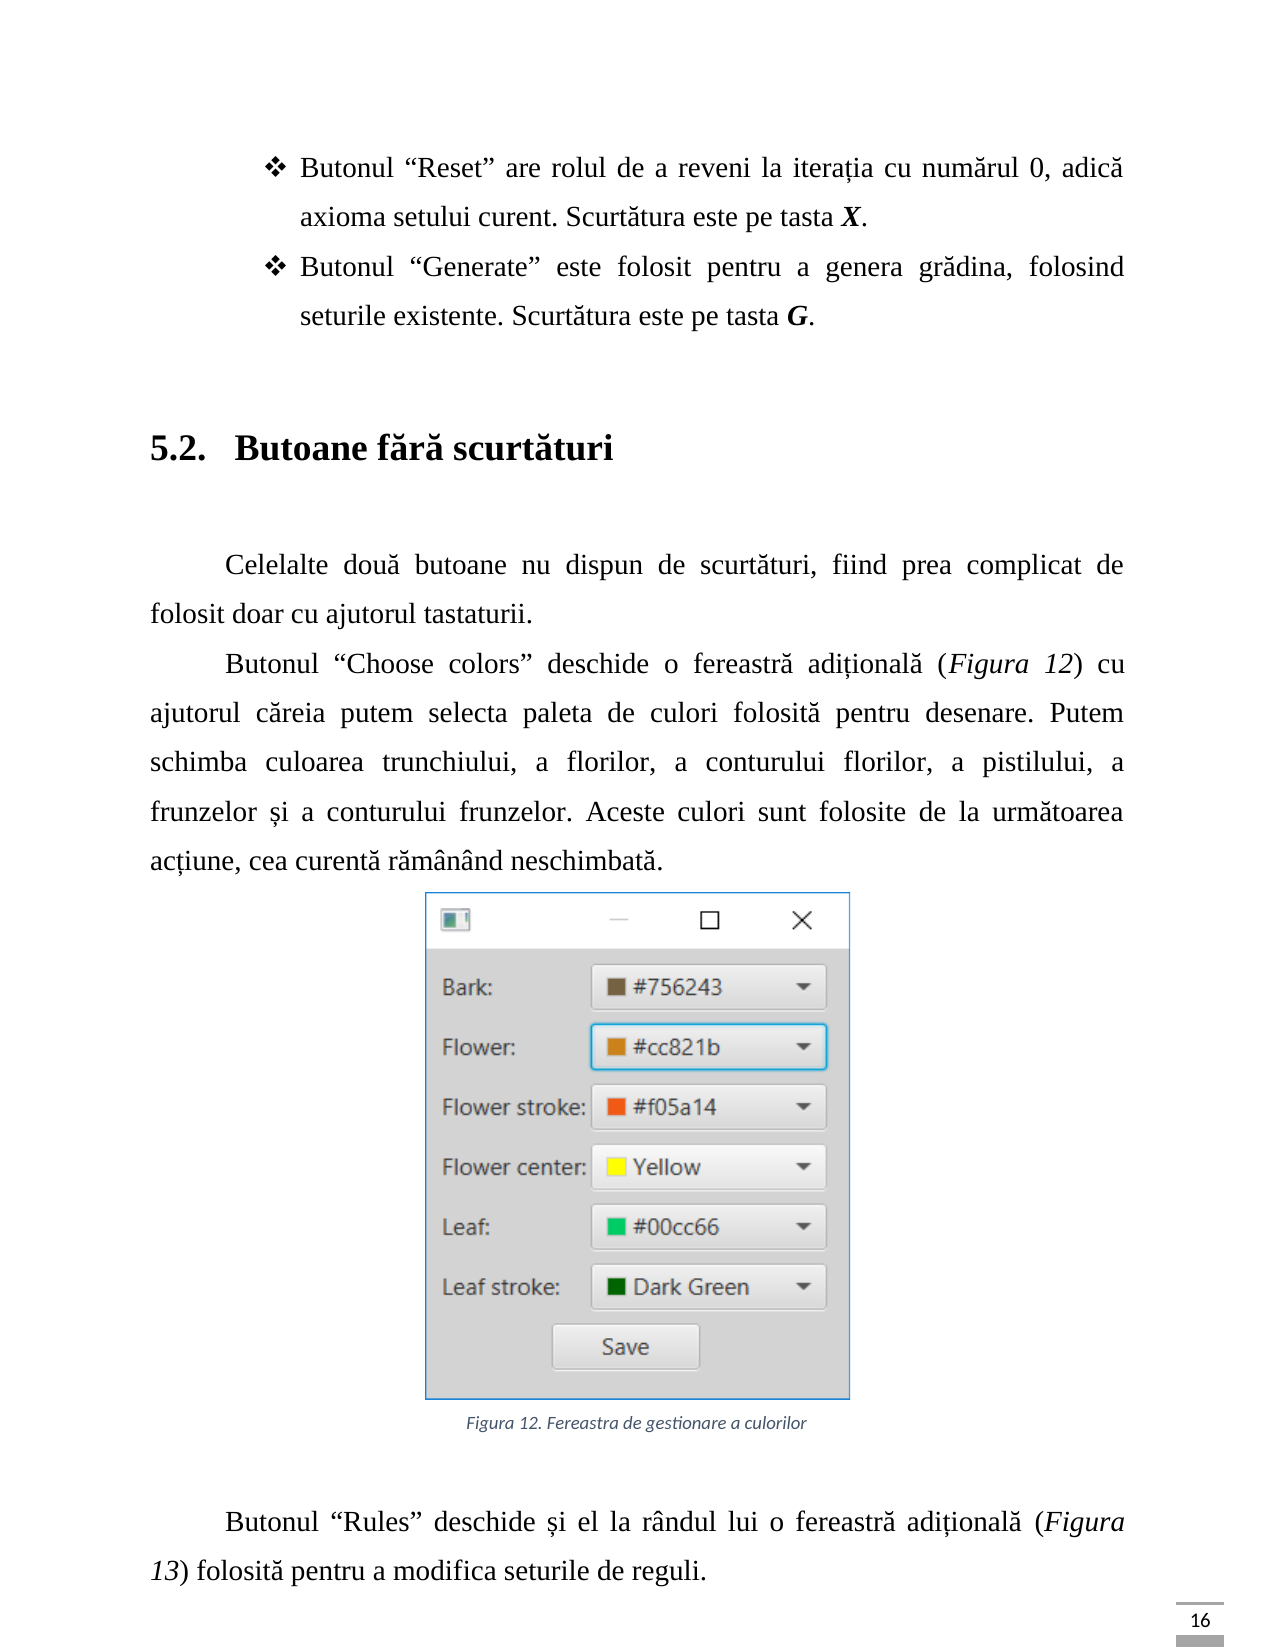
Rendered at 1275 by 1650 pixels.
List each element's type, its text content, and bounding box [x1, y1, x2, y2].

text Butonul “Rules” deschide și el la rândul lui o fereastră adițională (Figura 13) folosită pentru a modifica seturile de reguli. [150, 1504, 1125, 1587]
text Butonul “Choose colors” deschide o fereastră adițională (Figura 12) cu ajutorul căreia putem selecta paleta de culori folosită pentru desenare. Putem schimba culoarea trunchiului, a florilor, a conturului florilor, a pistilului, a frunzelor și a conturului frunzelor. Aceste culori sunt folosite de la următoarea acțiune, cea curentă rămânând neschimbată. [150, 646, 1125, 876]
list Butonul “Reset” are rolul de a reveni la iterația cu numărul 0, adică axioma setului curent. Scurtătura este pe tasta X. [262, 150, 1125, 233]
picture [425, 892, 851, 1400]
subtitle Butoane fără scurtături [150, 426, 1125, 469]
text Celelalte două butoane nu dispun de scurtături, fiind prea complicat de folosit doar cu ajutorul tastaturii. [150, 547, 1125, 630]
list Butonul “Generate” este folosit pentru a genera grădina, folosind seturile existente. Scurtătura este pe tasta G. [262, 249, 1125, 332]
text Figura 12. Fereastra de gestionare a culorilor [150, 1411, 1125, 1434]
